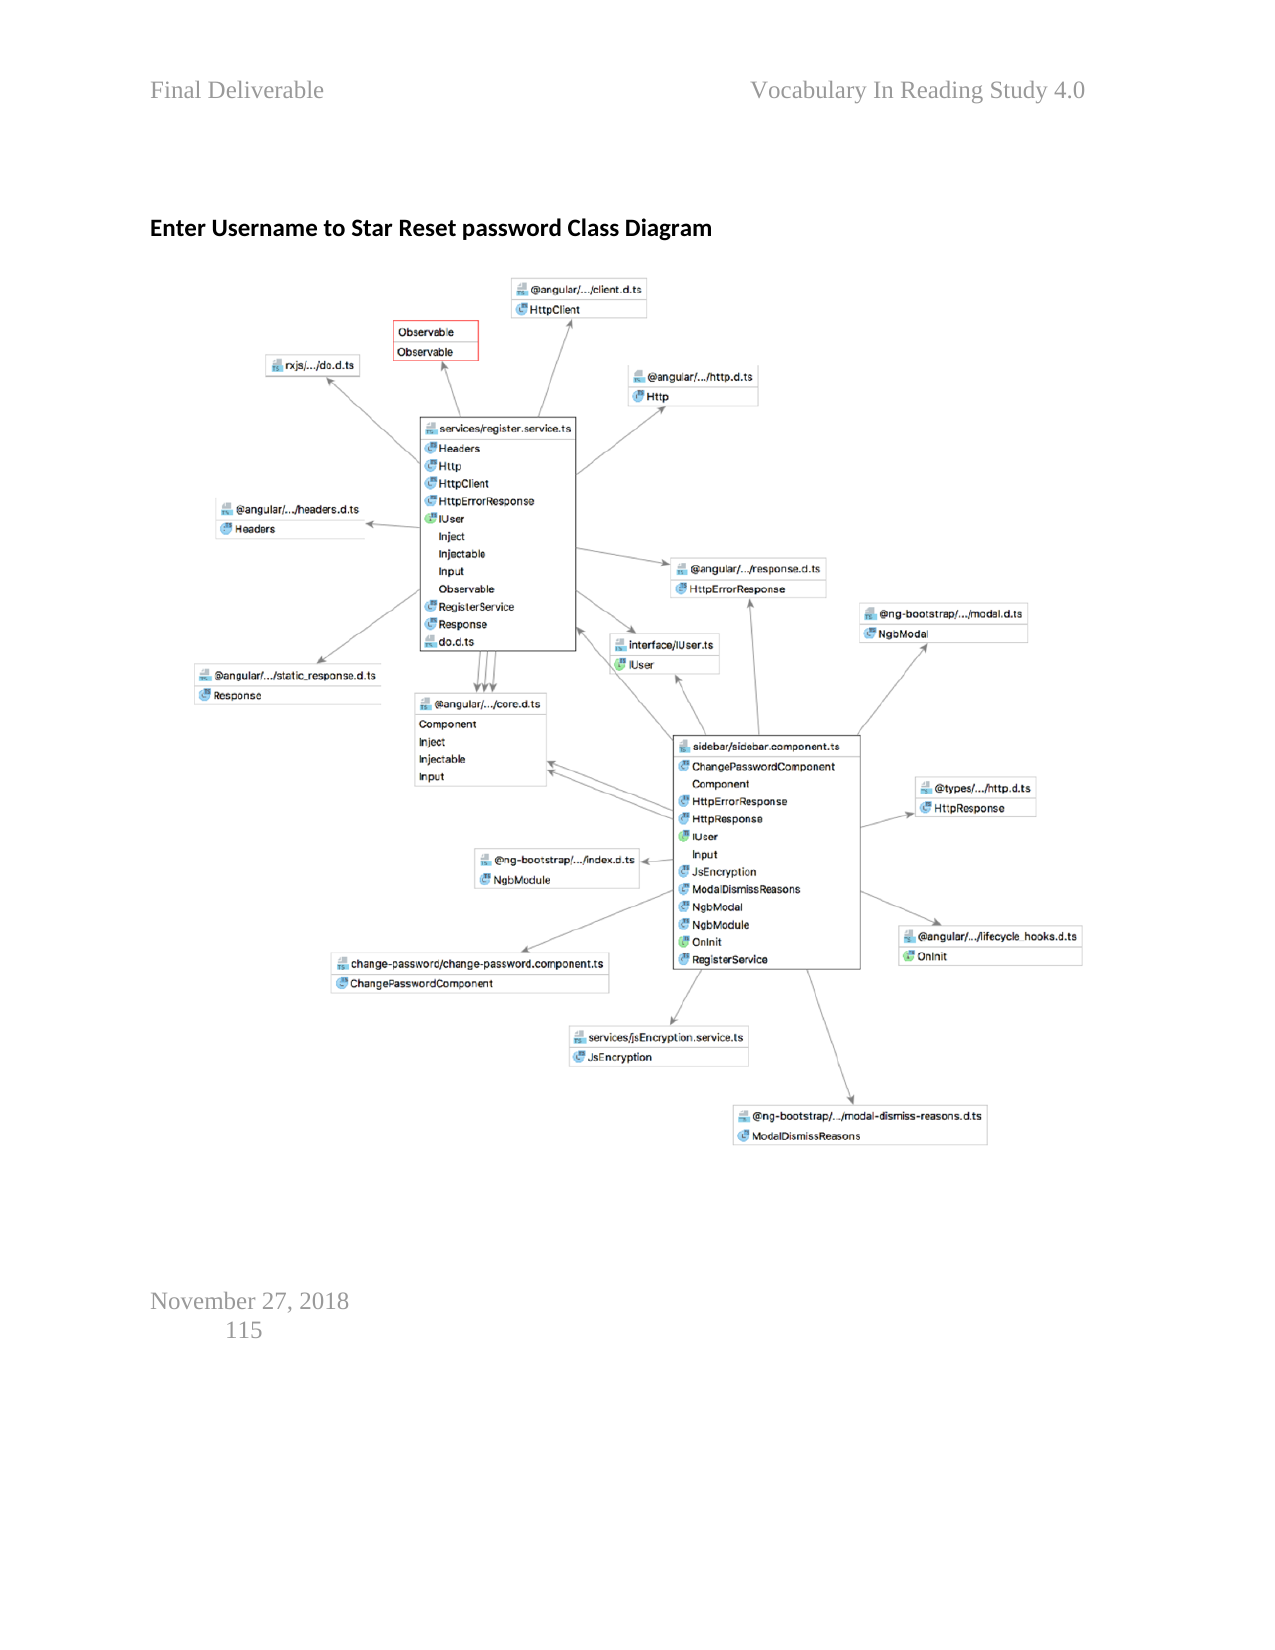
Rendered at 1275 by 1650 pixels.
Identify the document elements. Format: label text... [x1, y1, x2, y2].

picture [150, 271, 1125, 1157]
subtitle Enter Username to Star Reset password Class Diagram [150, 212, 1125, 242]
